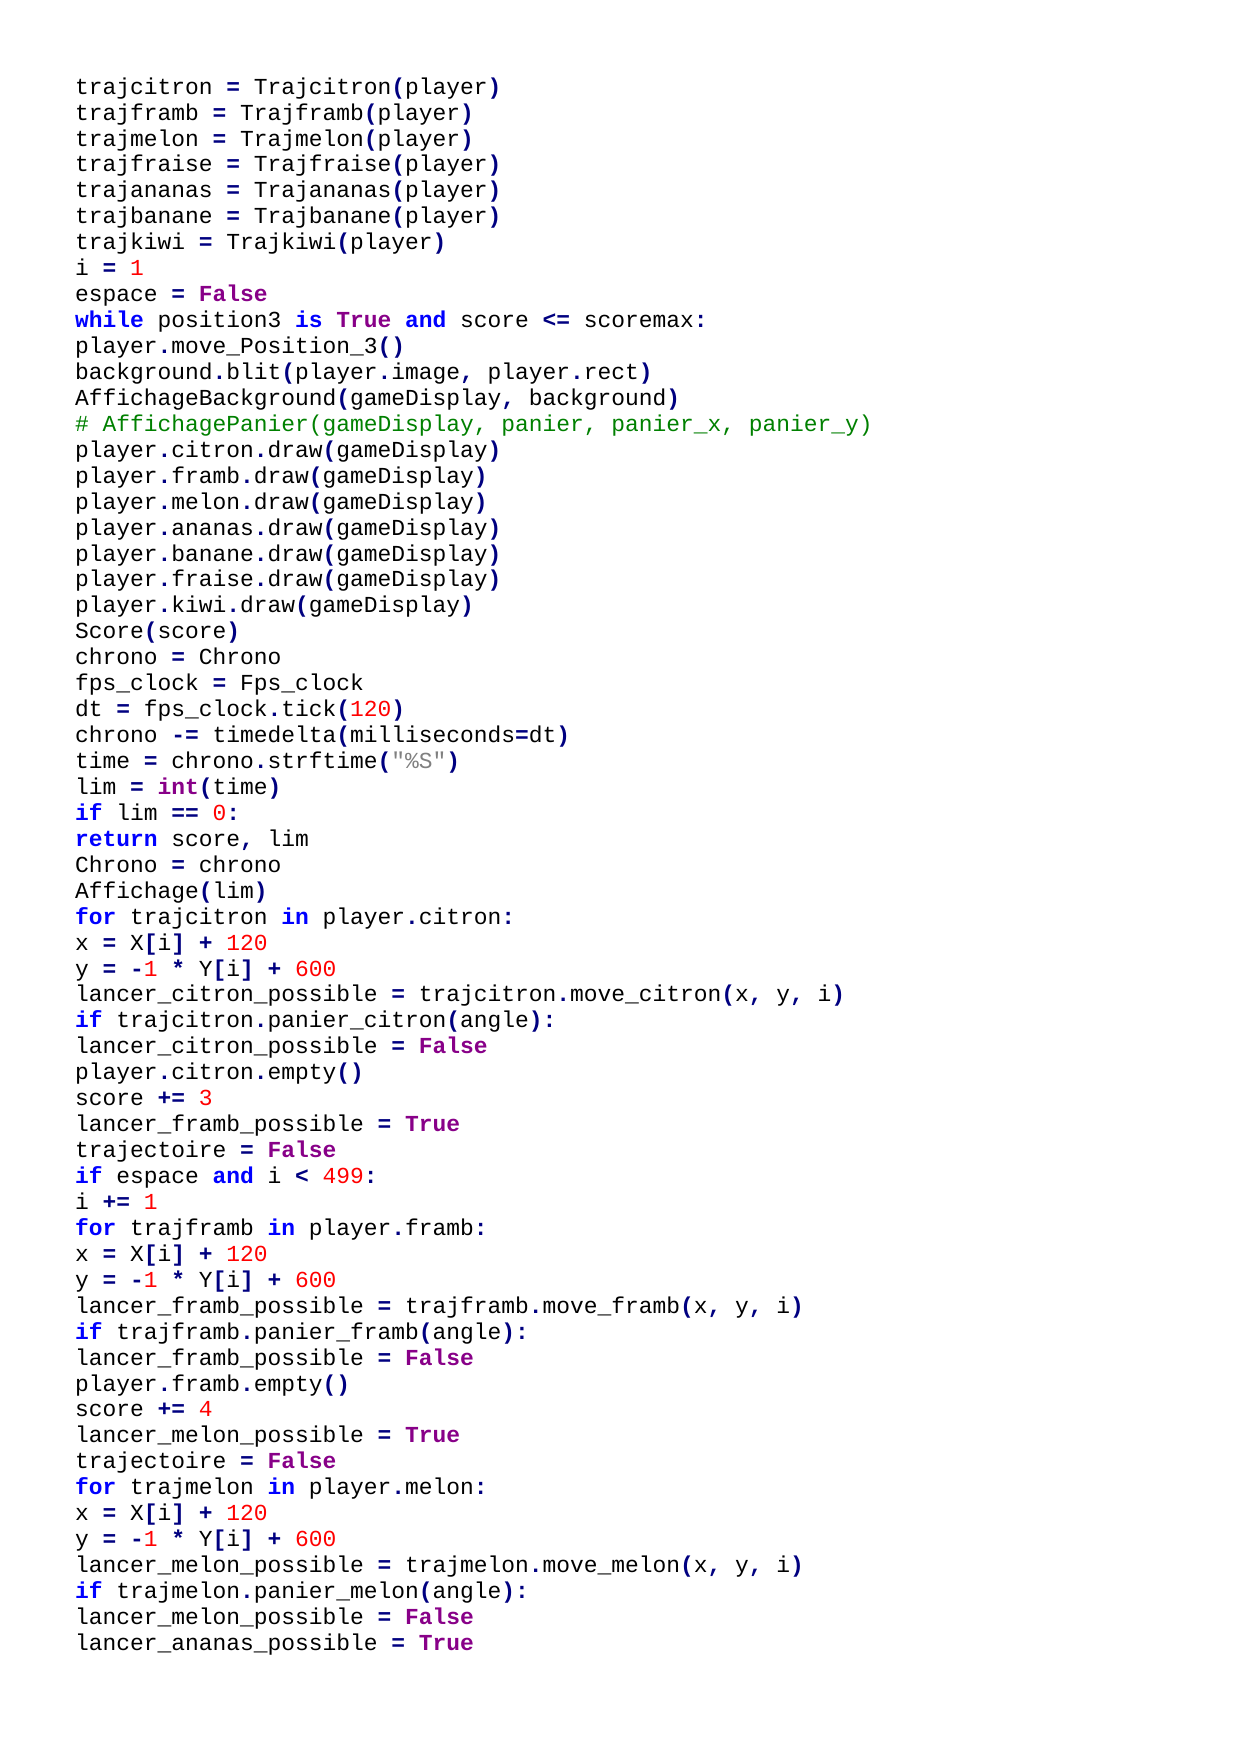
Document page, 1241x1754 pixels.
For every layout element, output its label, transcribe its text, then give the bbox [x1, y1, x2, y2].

text trajmelon = Trajmelon(player) [75, 127, 1165, 153]
text lancer_framb_possible = trajframb.move_framb(x, y, i) [75, 1294, 1165, 1320]
text Affichage(lim) [75, 879, 1165, 905]
text Chrono = chrono [75, 853, 1165, 879]
text if espace and i < 499: [75, 1164, 1165, 1190]
text i = 1 [75, 257, 1165, 282]
text score += 3 [75, 1087, 1165, 1112]
text background.blit(player.image, player.rect) [75, 360, 1165, 386]
text player.citron.empty() [75, 1061, 1165, 1087]
text x = X[i] + 120 [75, 1242, 1165, 1268]
text player.melon.draw(gameDisplay) [75, 490, 1165, 516]
text time = chrono.strftime("%S") [75, 749, 1165, 775]
text x = X[i] + 120 [75, 931, 1165, 957]
text i += 1 [75, 1190, 1165, 1216]
text player.ananas.draw(gameDisplay) [75, 516, 1165, 542]
text lancer_melon_possible = trajmelon.move_melon(x, y, i) [75, 1553, 1165, 1579]
text espace = False [75, 282, 1165, 308]
text player.citron.draw(gameDisplay) [75, 438, 1165, 464]
text lancer_citron_possible = trajcitron.move_citron(x, y, i) [75, 983, 1165, 1009]
text for trajcitron in player.citron: [75, 905, 1165, 931]
text player.fraise.draw(gameDisplay) [75, 568, 1165, 594]
text player.banane.draw(gameDisplay) [75, 542, 1165, 568]
text fps_clock = Fps_clock [75, 672, 1165, 697]
text if trajmelon.panier_melon(angle): [75, 1579, 1165, 1605]
text trajframb = Trajframb(player) [75, 101, 1165, 127]
text trajectoire = False [75, 1138, 1165, 1164]
text player.framb.draw(gameDisplay) [75, 464, 1165, 490]
text Score(score) [75, 620, 1165, 646]
text AffichageBackground(gameDisplay, background) [75, 386, 1165, 412]
text lancer_citron_possible = False [75, 1035, 1165, 1061]
text if trajcitron.panier_citron(angle): [75, 1009, 1165, 1035]
text lim = int(time) [75, 775, 1165, 801]
text chrono = Chrono [75, 646, 1165, 672]
text trajfraise = Trajfraise(player) [75, 153, 1165, 179]
text trajectoire = False [75, 1450, 1165, 1476]
text trajkiwi = Trajkiwi(player) [75, 231, 1165, 257]
text lancer_melon_possible = False [75, 1605, 1165, 1631]
text player.move_Position_3() [75, 334, 1165, 360]
text y = -1 * Y[i] + 600 [75, 957, 1165, 983]
text if lim == 0: [75, 801, 1165, 827]
text # AffichagePanier(gameDisplay, panier, panier_x, panier_y) [75, 412, 1165, 438]
text for trajmelon in player.melon: [75, 1476, 1165, 1502]
text for trajframb in player.framb: [75, 1216, 1165, 1242]
text chrono -= timedelta(milliseconds=dt) [75, 723, 1165, 749]
text x = X[i] + 120 [75, 1502, 1165, 1527]
text return score, lim [75, 827, 1165, 853]
text trajananas = Trajananas(player) [75, 179, 1165, 205]
text lancer_framb_possible = True [75, 1112, 1165, 1138]
text player.framb.empty() [75, 1372, 1165, 1398]
text score += 4 [75, 1398, 1165, 1424]
text trajcitron = Trajcitron(player) [75, 75, 1165, 101]
text lancer_melon_possible = True [75, 1424, 1165, 1450]
text if trajframb.panier_framb(angle): [75, 1320, 1165, 1346]
text trajbanane = Trajbanane(player) [75, 205, 1165, 231]
text player.kiwi.draw(gameDisplay) [75, 594, 1165, 620]
text y = -1 * Y[i] + 600 [75, 1268, 1165, 1294]
text y = -1 * Y[i] + 600 [75, 1527, 1165, 1553]
text while position3 is True and score <= scoremax: [75, 308, 1165, 334]
text lancer_ananas_possible = True [75, 1631, 1165, 1657]
text lancer_framb_possible = False [75, 1346, 1165, 1372]
text dt = fps_clock.tick(120) [75, 697, 1165, 723]
